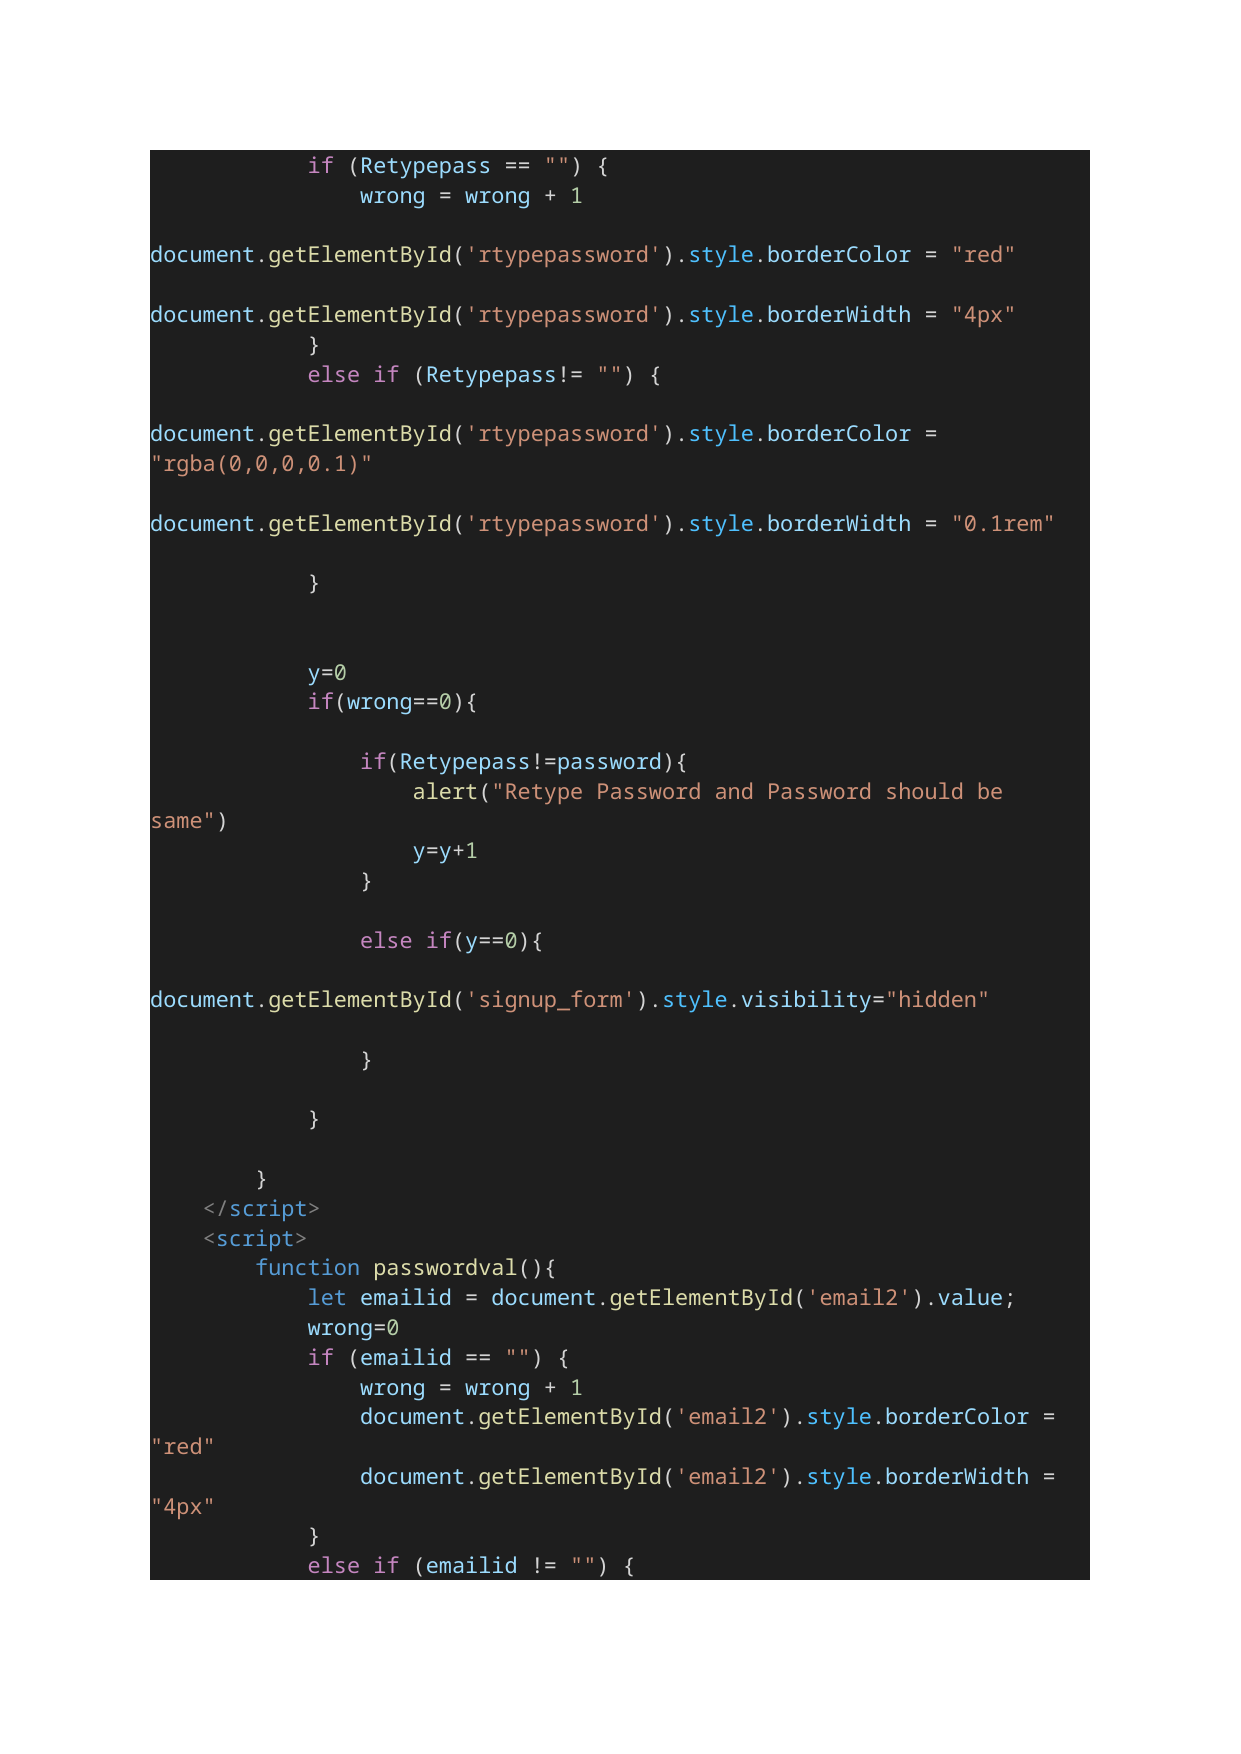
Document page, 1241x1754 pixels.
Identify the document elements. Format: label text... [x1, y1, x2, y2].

text function passwordval(){ [150, 1252, 1090, 1282]
text document.getElementById('rtypepassword').style.borderColor = "red" [150, 209, 1090, 269]
text } [150, 329, 1090, 358]
text else if (emailid != "") { [150, 1550, 1090, 1580]
text } [150, 567, 1090, 597]
text alert("Retype Password and Password should be same") [150, 776, 1090, 835]
text } [150, 1044, 1090, 1073]
text document.getElementById('rtypepassword').style.borderWidth = "4px" [150, 269, 1090, 329]
text } [150, 1520, 1090, 1550]
text if(Retypepass!=password){ [150, 746, 1090, 776]
text y=0 [150, 656, 1090, 686]
text document.getElementById('rtypepassword').style.borderColor = "rgba(0,0,0,0.1)" [150, 388, 1090, 478]
text else if (Retypepass!= "") { [150, 358, 1090, 388]
text document.getElementById('rtypepassword').style.borderWidth = "0.1rem" [150, 478, 1090, 537]
text else if(y==0){ [150, 924, 1090, 954]
text </script> [150, 1193, 1090, 1222]
text document.getElementById('signup_form').style.visibility="hidden" [150, 954, 1090, 1014]
text let emailid = document.getElementById('email2').value; [150, 1282, 1090, 1312]
text if(wrong==0){ [150, 686, 1090, 716]
text } [150, 1103, 1090, 1133]
text } [150, 1163, 1090, 1193]
text wrong = wrong + 1 [150, 1371, 1090, 1401]
text wrong=0 [150, 1312, 1090, 1342]
text <script> [150, 1222, 1090, 1252]
text y=y+1 [150, 835, 1090, 865]
text if (emailid == "") { [150, 1342, 1090, 1371]
text } [150, 865, 1090, 895]
text if (Retypepass == "") { [150, 150, 1090, 180]
text document.getElementById('email2').style.borderWidth = "4px" [150, 1461, 1090, 1520]
text wrong = wrong + 1 [150, 180, 1090, 209]
text document.getElementById('email2').style.borderColor = "red" [150, 1401, 1090, 1461]
